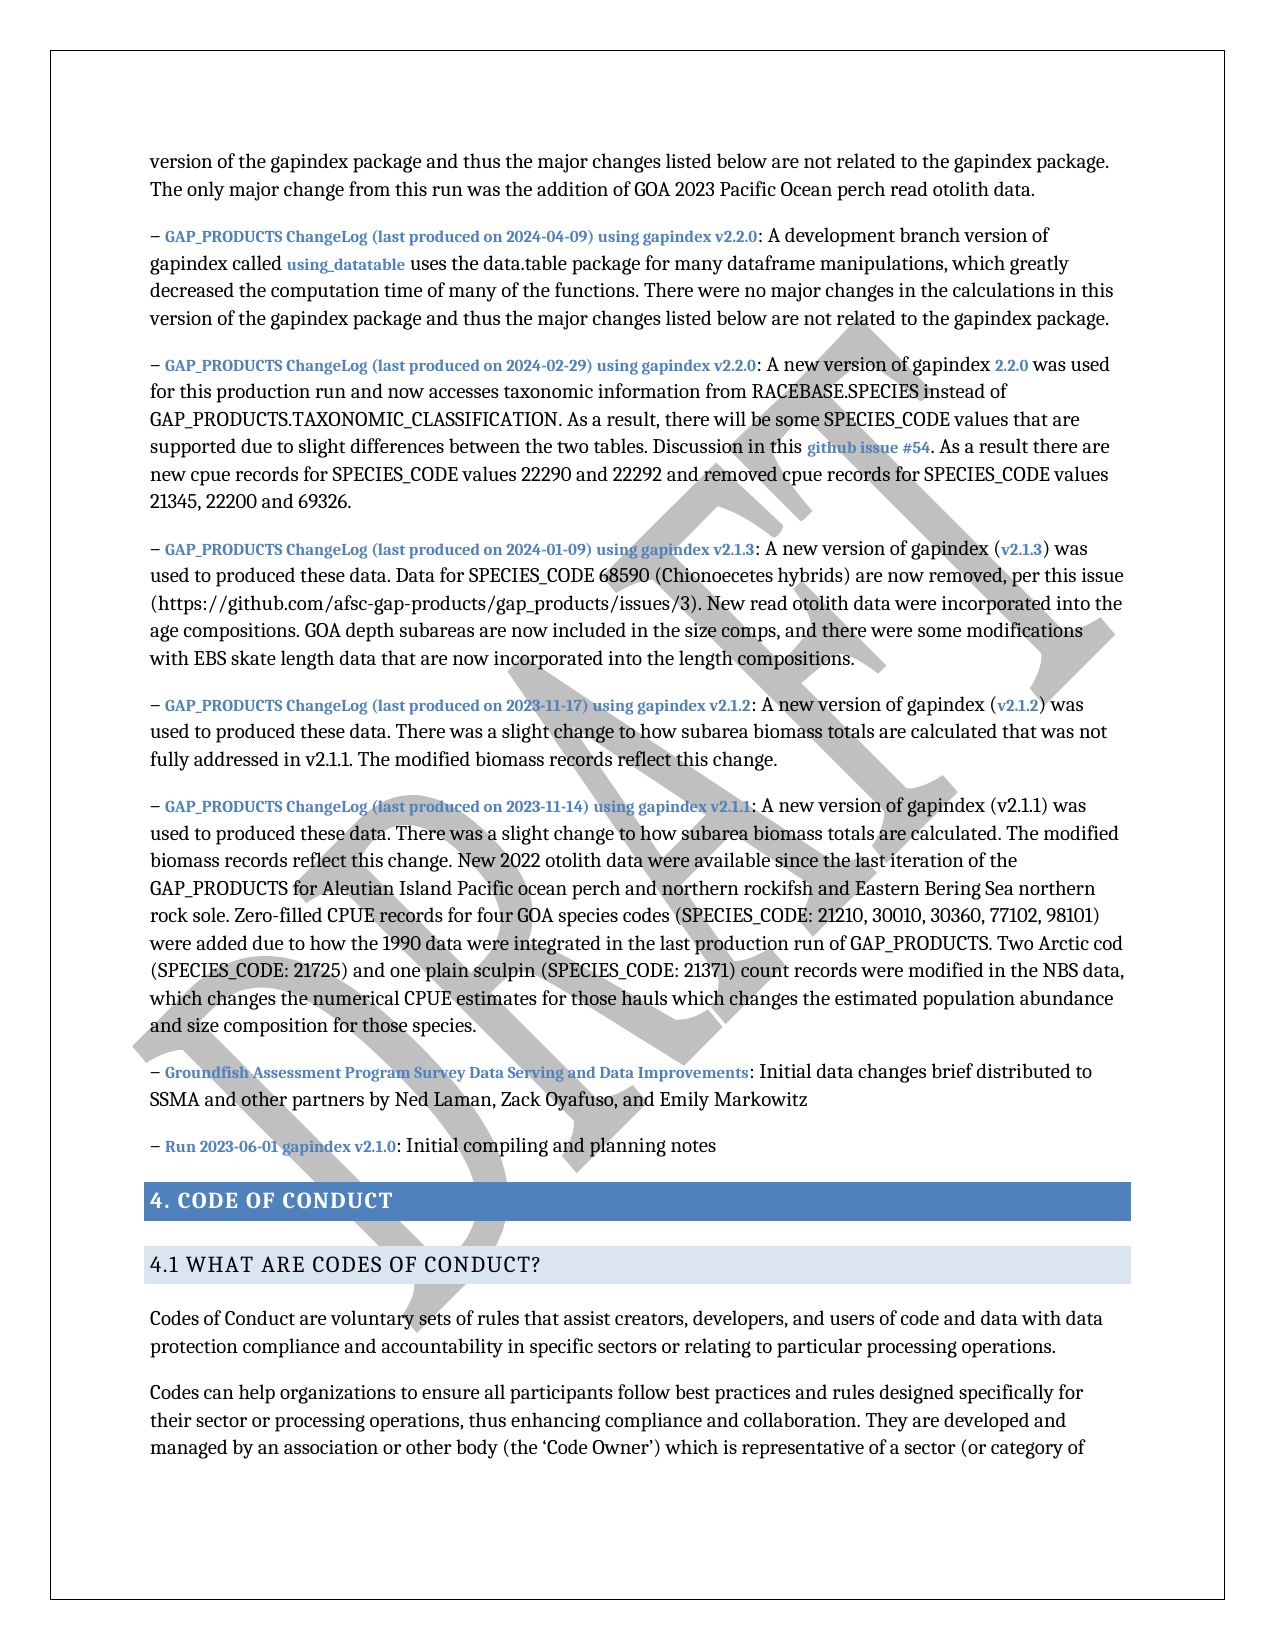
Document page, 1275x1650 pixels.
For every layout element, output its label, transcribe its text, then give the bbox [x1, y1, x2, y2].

text – GAP_PRODUCTS ChangeLog (last produced on 2023-11-17) using gapindex v2.1.2: A new version of gapindex (v2.1.2) was used to produced these data. There was a slight change to how subarea biomass totals are calculated that was not fully addressed in v2.1.1. The modified biomass records reflect this change. [150, 692, 1125, 771]
subtitle 4. Code of Conduct [150, 1188, 1125, 1215]
text Codes of Conduct are voluntary sets of rules that assist creators, developers, and users of code and data with data protection compliance and accountability in specific sectors or relating to particular processing operations. [150, 1307, 1125, 1358]
text – Groundfish Assessment Program Survey Data Serving and Data Improvements: Initial data changes brief distributed to SSMA and other partners by Ned Laman, Zack Oyafuso, and Emily Markowitz [150, 1060, 1125, 1111]
text – GAP_PRODUCTS ChangeLog (last produced on 2024-02-29) using gapindex v2.2.0: A new version of gapindex 2.2.0 was used for this production run and now accesses taxonomic information from RACEBASE.SPECIES instead of GAP_PRODUCTS.TAXONOMIC_CLASSIFICATION. As a result, there will be some SPECIES_CODE values that are supported due to slight differences between the two tables. Discussion in this github issue #54. As a result there are new cpue records for SPECIES_CODE values 22290 and 22292 and removed cpue records for SPECIES_CODE values 21345, 22200 and 69326. [150, 352, 1125, 514]
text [150, 1381, 1125, 1460]
subtitle 4.1 What are Codes of Conduct? [150, 1252, 1125, 1278]
text – GAP_PRODUCTS ChangeLog (last produced on 2024-04-09) using gapindex v2.2.0: A development branch version of gapindex called using_datatable uses the data.table package for many dataframe manipulations, which greatly decreased the computation time of many of the functions. There were no major changes in the calculations in this version of the gapindex package and thus the major changes listed below are not related to the gapindex package. [150, 224, 1125, 330]
text – GAP_PRODUCTS ChangeLog (last produced on 2023-11-14) using gapindex v2.1.1: A new version of gapindex (v2.1.1) was used to produced these data. There was a slight change to how subarea biomass totals are calculated. The modified biomass records reflect this change. New 2022 otolith data were available since the last iteration of the GAP_PRODUCTS for Aleutian Island Pacific ocean perch and northern rockifsh and Eastern Bering Sea northern rock sole. Zero-filled CPUE records for four GOA species codes (SPECIES_CODE: 21210, 30010, 30360, 77102, 98101) were added due to how the 1990 data were integrated in the last production run of GAP_PRODUCTS. Two Arctic cod (SPECIES_CODE: 21725) and one plain sculpin (SPECIES_CODE: 21371) count records were modified in the NBS data, which changes the numerical CPUE estimates for those hauls which changes the estimated population abundance and size composition for those species. [150, 794, 1125, 1038]
text – Run 2023-06-01 gapindex v2.1.0: Initial compiling and planning notes [150, 1134, 1125, 1158]
text – GAP_PRODUCTS ChangeLog (last produced on 2024-01-09) using gapindex v2.1.3: A new version of gapindex (v2.1.3) was used to produced these data. Data for SPECIES_CODE 68590 (Chionoecetes hybrids) are now removed, per this issue (https://github.com/afsc-gap-products/gap_products/issues/3). New read otolith data were incorporated into the age compositions. GOA depth subareas are now included in the size comps, and there were some modifications with EBS skate length data that are now incorporated into the length compositions. [150, 536, 1125, 670]
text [150, 150, 1125, 201]
